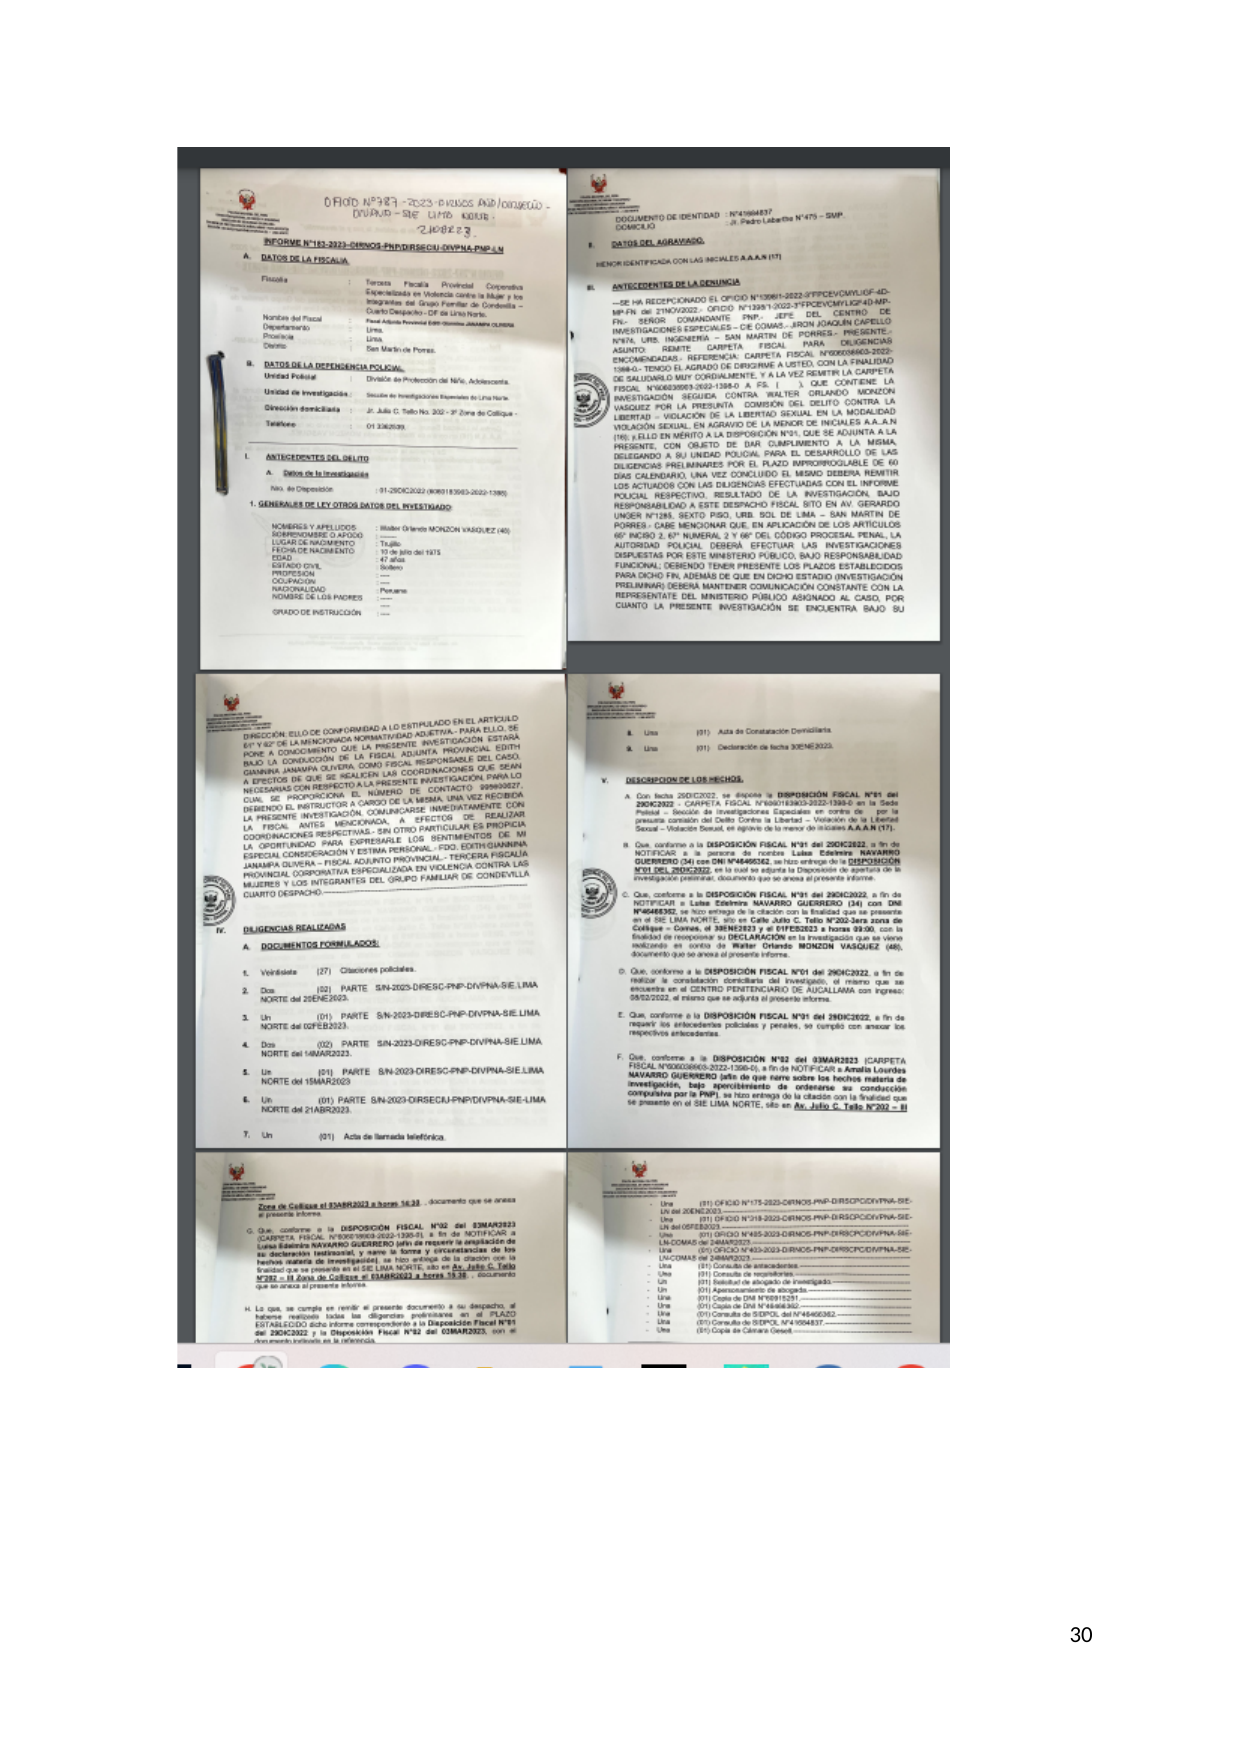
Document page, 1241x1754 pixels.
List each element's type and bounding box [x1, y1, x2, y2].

picture [177, 147, 950, 1368]
